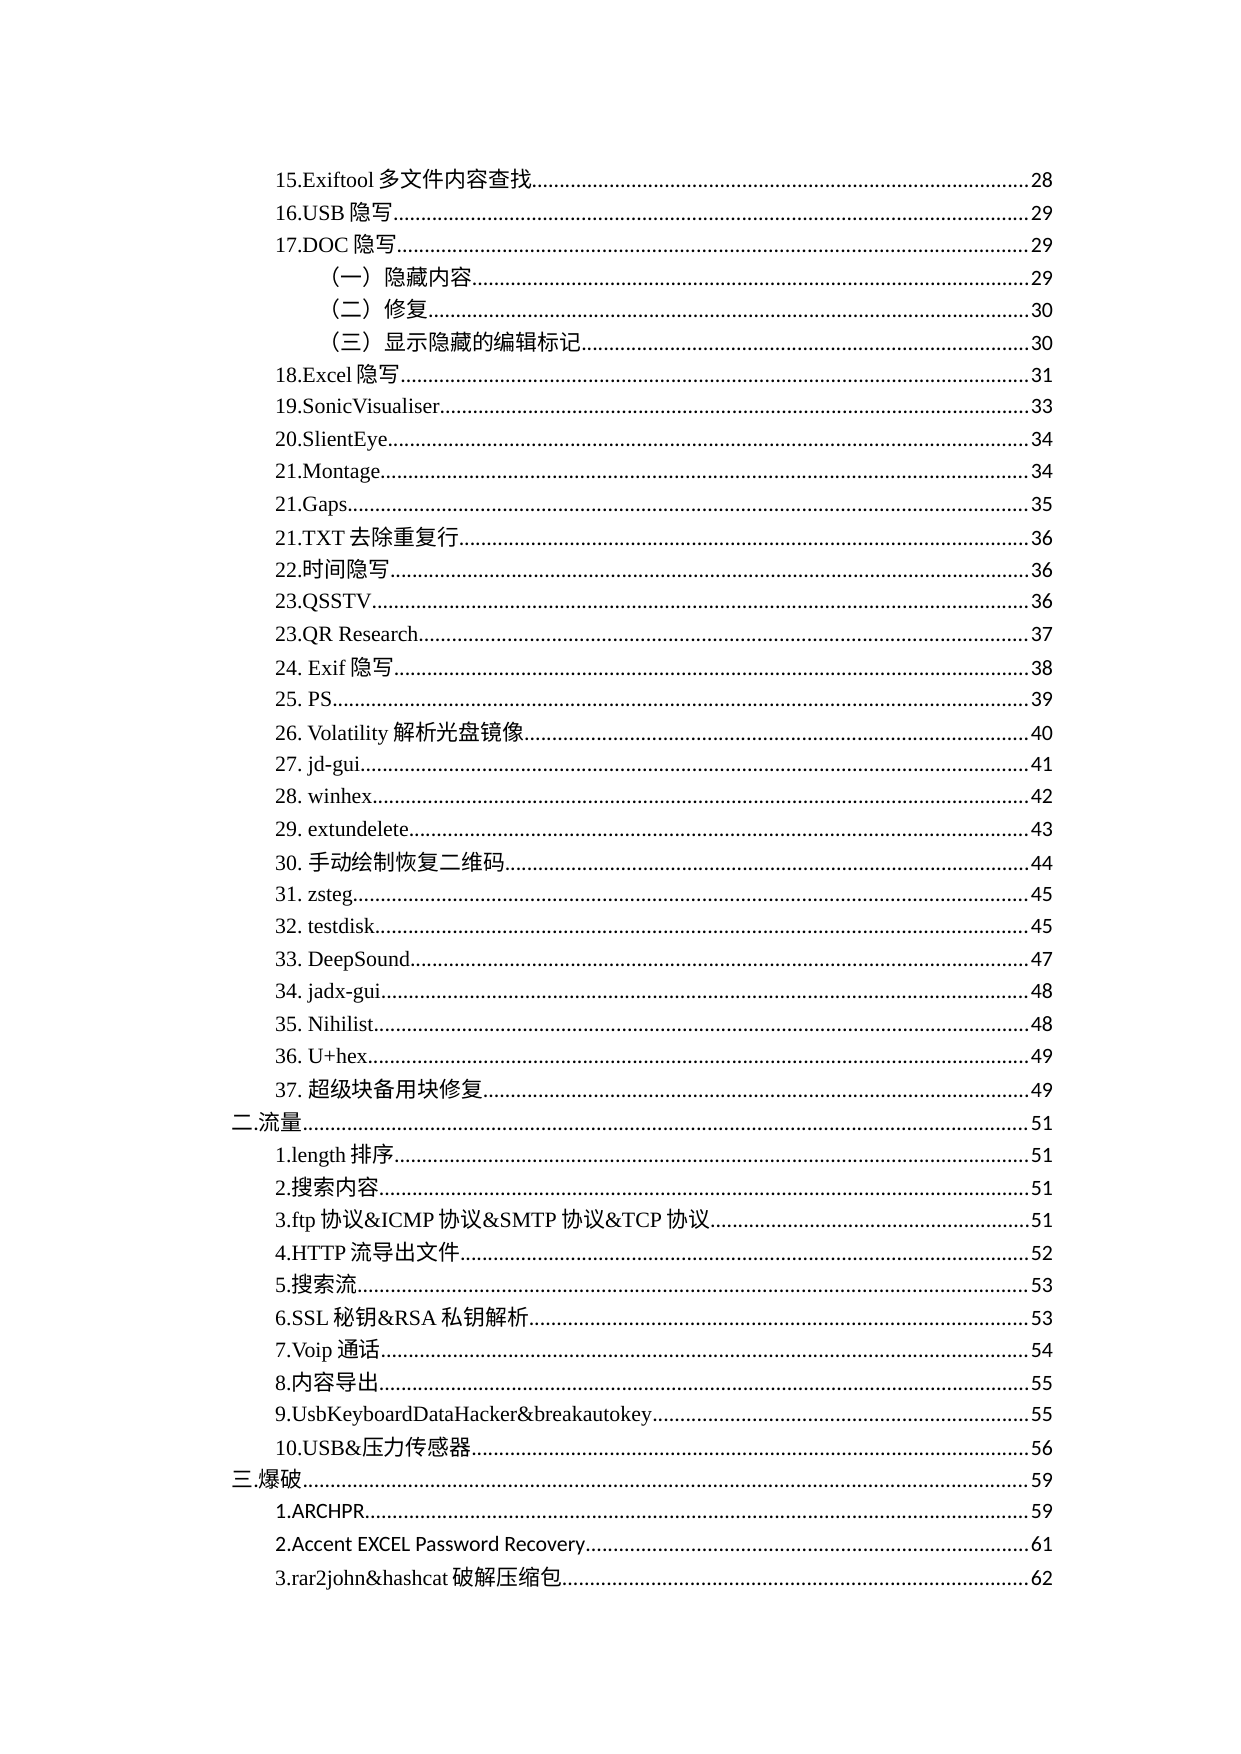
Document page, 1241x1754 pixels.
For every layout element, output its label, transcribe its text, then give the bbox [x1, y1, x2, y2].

text （一）隐藏内容 29 [319, 259, 1053, 292]
text 1.length排序 51 [275, 1137, 1053, 1169]
text 20.SlientEye 34 [275, 422, 1053, 454]
text 10.USB&压力传感器 56 [275, 1429, 1053, 1462]
text 30. 手动绘制恢复二维码 44 [275, 844, 1053, 877]
text 7.Voip通话 54 [275, 1332, 1053, 1364]
text 3.rar2john&hashcat破解压缩包 62 [275, 1559, 1053, 1592]
text 21.Gaps 35 [275, 487, 1053, 519]
text 9.UsbKeyboardDataHacker&breakautokey 55 [275, 1397, 1053, 1429]
text 36. U+hex 49 [275, 1039, 1053, 1072]
text 5.搜索流 53 [275, 1267, 1053, 1299]
text 29. extundelete 43 [275, 812, 1053, 844]
text 2.Accent EXCEL Password Recovery 61 [275, 1527, 1053, 1559]
text 三.爆破 59 [231, 1462, 1053, 1494]
text 15.Exiftool多文件内容查找 28 [275, 162, 1053, 194]
text 19.SonicVisualiser 33 [275, 389, 1053, 422]
text 4.HTTP流导出文件 52 [275, 1234, 1053, 1267]
text 31. zsteg 45 [275, 877, 1053, 909]
text 23.QSSTV 36 [275, 584, 1053, 617]
text 18.Excel隐写 31 [275, 357, 1053, 389]
text 28. winhex 42 [275, 779, 1053, 812]
text 32. testdisk 45 [275, 909, 1053, 942]
text 33. DeepSound 47 [275, 942, 1053, 974]
text 35. Nihilist 48 [275, 1007, 1053, 1039]
text 16.USB隐写 29 [275, 194, 1053, 227]
text 26. Volatility解析光盘镜像 40 [275, 714, 1053, 747]
text 3.ftp协议&ICMP协议&SMTP协议&TCP协议 51 [275, 1202, 1053, 1234]
text 24. Exif隐写 38 [275, 649, 1053, 682]
text （三）显示隐藏的编辑标记 30 [319, 324, 1053, 357]
text 1.ARCHPR 59 [275, 1494, 1053, 1527]
text 27. jd-gui 41 [275, 747, 1053, 779]
text 22.时间隐写 36 [275, 552, 1053, 584]
text 34. jadx-gui 48 [275, 974, 1053, 1007]
text （二）修复 30 [319, 292, 1053, 324]
text 8.内容导出 55 [275, 1364, 1053, 1397]
text 21.Montage 34 [275, 454, 1053, 487]
text 37. 超级块备用块修复 49 [275, 1072, 1053, 1104]
text 23.QR Research 37 [275, 617, 1053, 649]
text 2.搜索内容 51 [275, 1169, 1053, 1202]
text 6.SSL秘钥&RSA私钥解析 53 [275, 1299, 1053, 1332]
text 二.流量 51 [231, 1104, 1053, 1137]
text 25. PS 39 [275, 682, 1053, 714]
text 21.TXT去除重复行 36 [275, 519, 1053, 552]
text 17.DOC隐写 29 [275, 227, 1053, 259]
